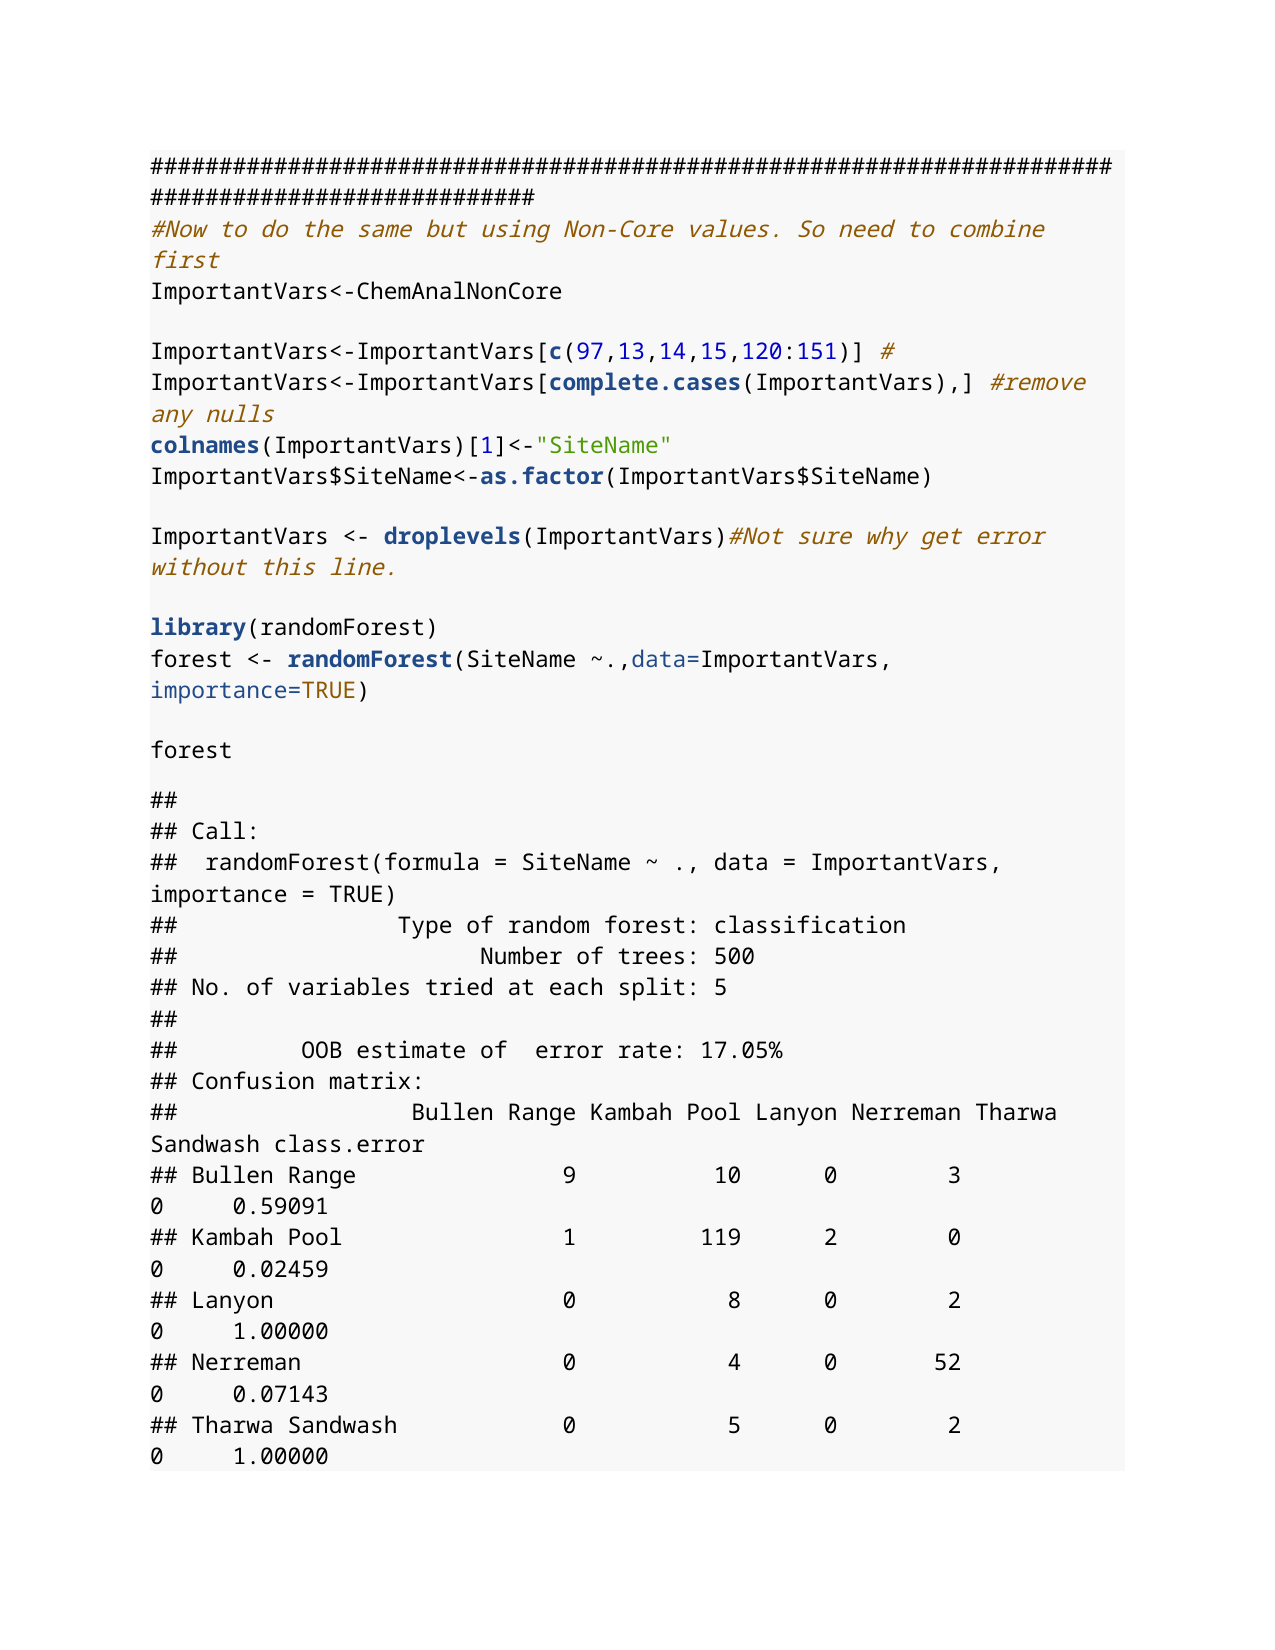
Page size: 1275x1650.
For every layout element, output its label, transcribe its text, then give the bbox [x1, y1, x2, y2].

text ## ## Call: ## randomForest(formula = SiteName ~ ., data = ImportantVars, importance = TRUE) ## Type of random forest: classification ## Number of trees: 500 ## No. of variables tried at each split: 5 ## ## OOB estimate of error rate: 17.05% ## Confusion matrix: ## Bullen Range Kambah Pool Lanyon Nerreman Tharwa Sandwash class.error ## Bullen Range 9 10 0 3 0 0.59091 ## Kambah Pool 1 119 2 0 0 0.02459 ## Lanyon 0 8 0 2 0 1.00000 ## Nerreman 0 4 0 52 0 0.07143 ## Tharwa Sandwash 0 5 0 2 0 1.00000 [150, 784, 1125, 1471]
text ################################################################################################## #Now to do the same but using Non-Core values. So need to combine first ImportantVars<-ChemAnalNonCore ImportantVars<-ImportantVars[c(97,13,14,15,120:151)] # ImportantVars<-ImportantVars[complete.cases(ImportantVars),] #remove any nulls colnames(ImportantVars)[1]<-"SiteName" ImportantVars$SiteName<-as.factor(ImportantVars$SiteName) ImportantVars <- droplevels(ImportantVars)#Not sure why get error without this line. library(randomForest) forest <- randomForest(SiteName ~.,data=ImportantVars, importance=TRUE) forest [150, 150, 1125, 765]
